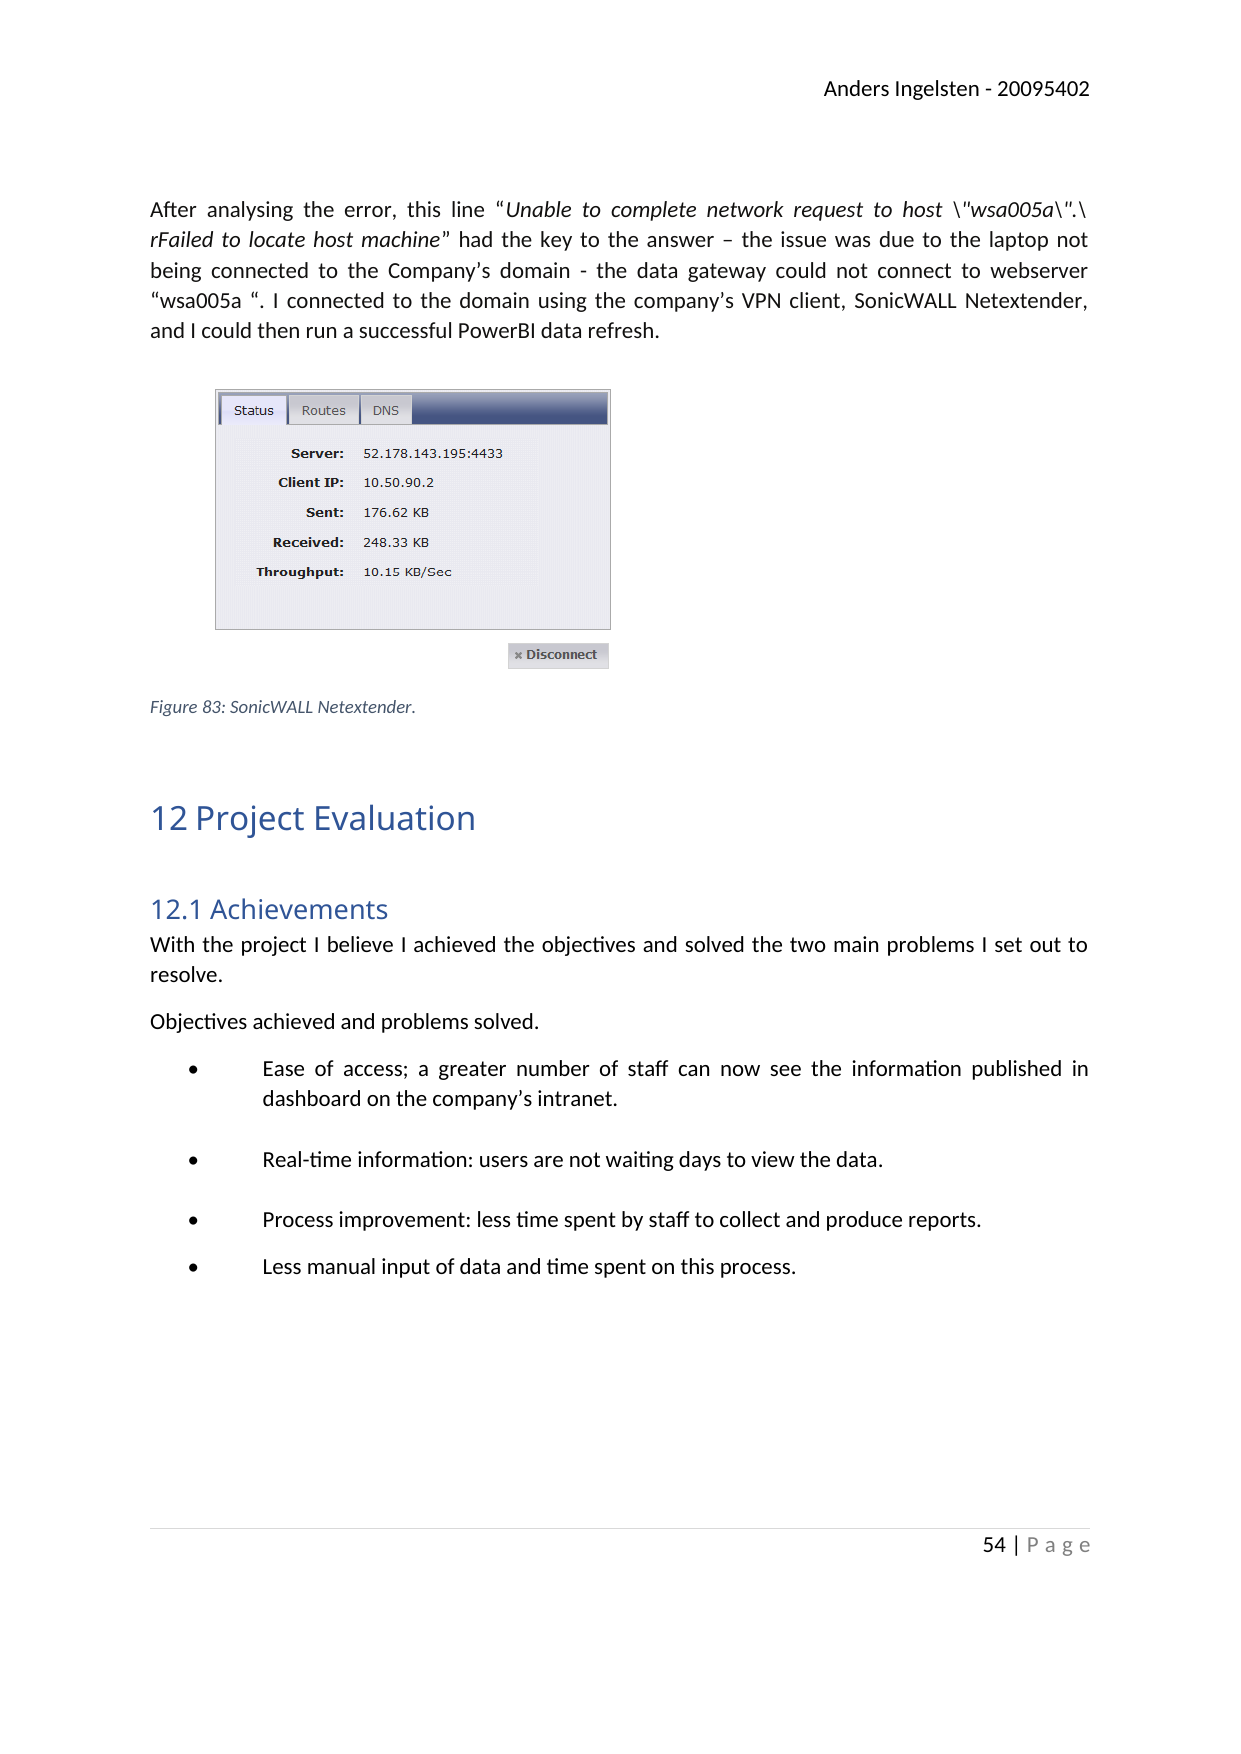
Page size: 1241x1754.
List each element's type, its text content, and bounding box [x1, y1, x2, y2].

text After analysing the error, this line “Unable to complete network request to host \"wsa005a\".\rFailed to locate host machine” had the key to the answer – the issue was due to the laptop not being connected to the Company’s domain - the data gateway could not connect to webserver “wsa005a “. I connected to the domain using the company’s VPN client, SonicWALL Netextender, and I could then run a successful PowerBI data refresh. [150, 195, 1090, 344]
list Ease of access; a greater number of staff can now see the information published in dashboard on the company’s intranet. [187, 1054, 1090, 1112]
subtitle Project Evaluation [150, 795, 1090, 840]
list Real-time information: users are not waiting days to view the data. [187, 1145, 1090, 1173]
text Figure 83: SonicWALL Netextender. [150, 696, 1090, 719]
list Less manual input of data and time spent on this process. [187, 1252, 1090, 1280]
text Objectives achieved and problems solved. [150, 1007, 1090, 1035]
picture [150, 363, 685, 677]
subtitle Achievements [150, 891, 1090, 927]
text With the project I believe I achieved the objectives and solved the two main problems I set out to resolve. [150, 930, 1090, 988]
list Process improvement: less time spent by staff to collect and produce reports. [187, 1205, 1090, 1233]
